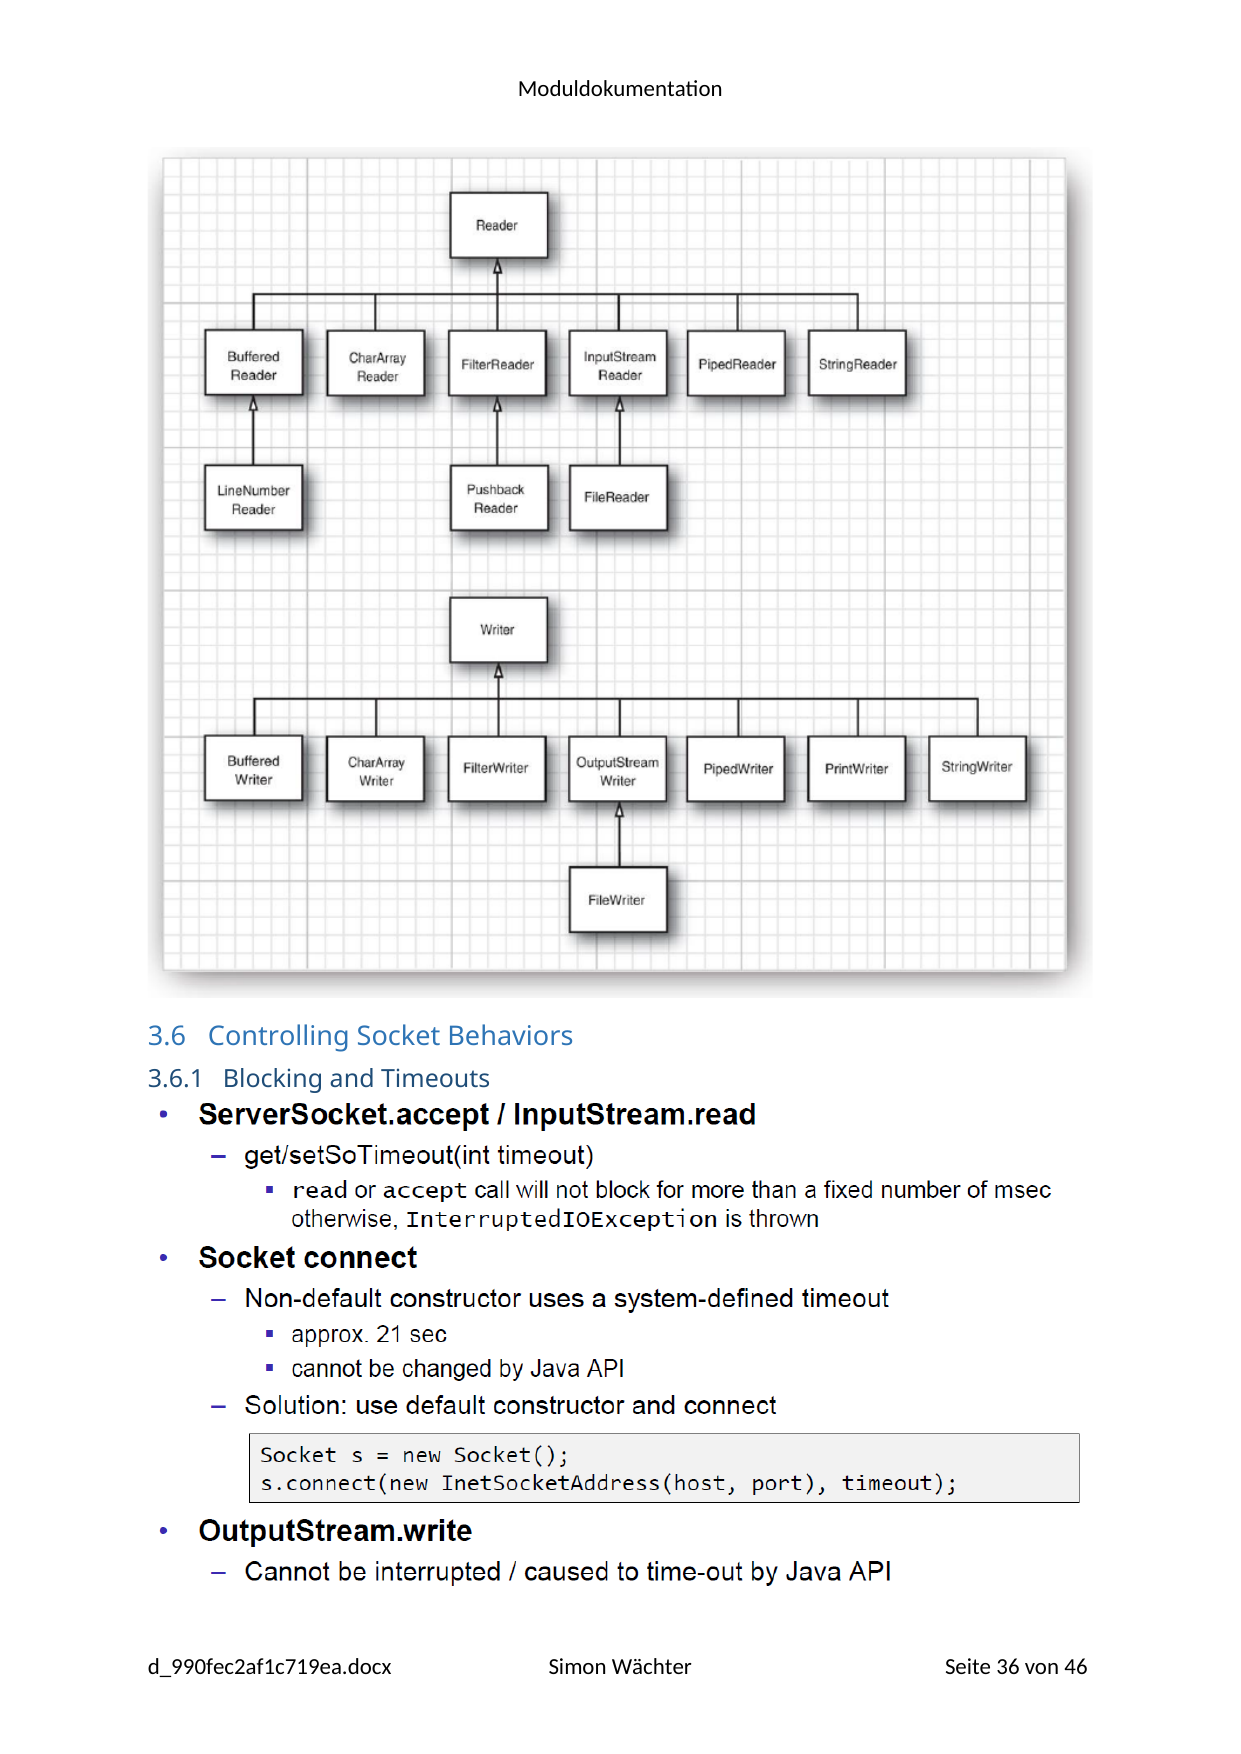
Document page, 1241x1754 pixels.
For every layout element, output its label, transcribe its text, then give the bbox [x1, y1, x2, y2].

subtitle Controlling Socket Behaviors [148, 1016, 1093, 1053]
picture [147, 1097, 1093, 1595]
picture [147, 147, 1093, 998]
subtitle Blocking and Timeouts [148, 1060, 1093, 1094]
